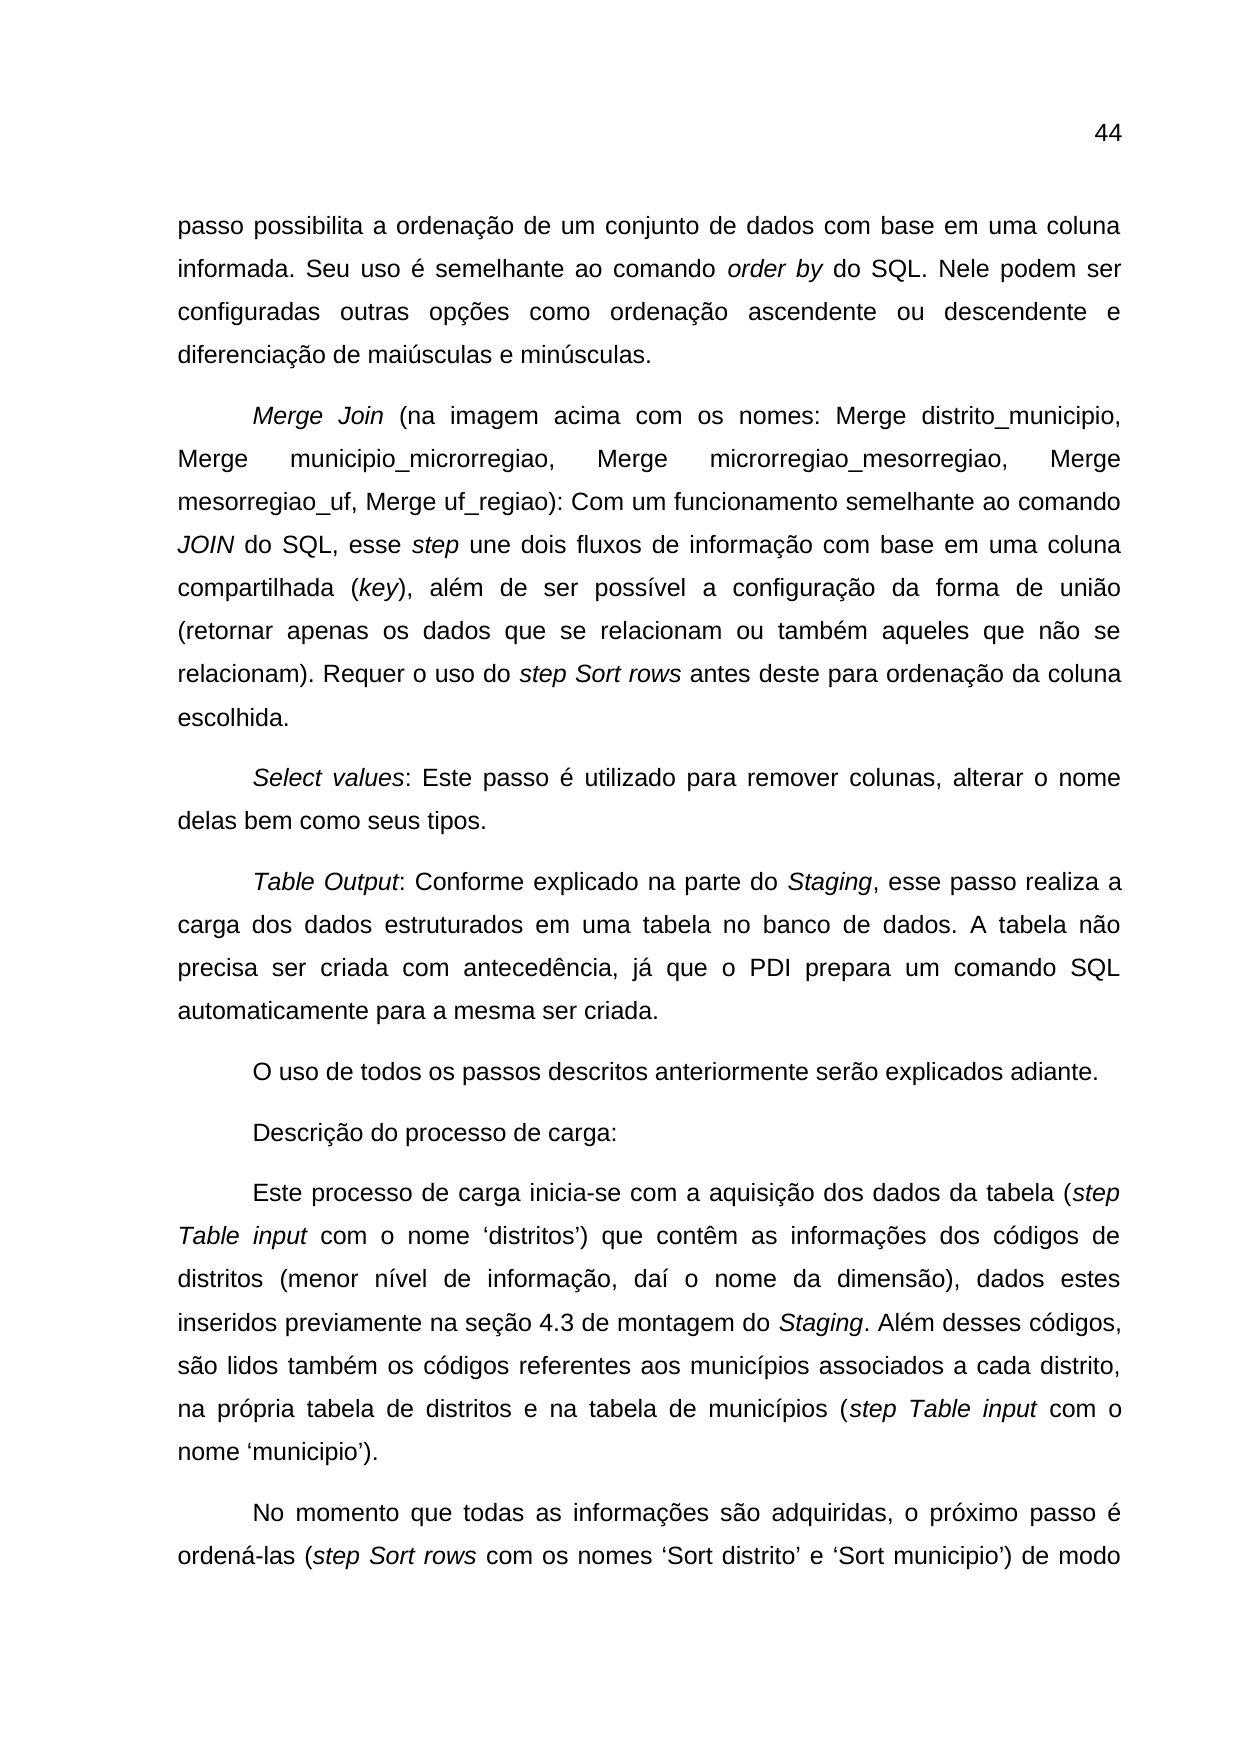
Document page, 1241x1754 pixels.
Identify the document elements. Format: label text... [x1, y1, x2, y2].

text Merge Join (na imagem acima com os nomes: Merge distrito_municipio, Merge municipio_microrregiao, Merge microrregiao_mesorregiao, Merge mesorregiao_uf, Merge uf_regiao): Com um funcionamento semelhante ao comando JOIN do SQL, esse step une dois fluxos de informação com base em uma coluna compartilhada (key), além de ser possível a configuração da forma de união (retornar apenas os dados que se relacionam ou também aqueles que não se relacionam). Requer o uso do step Sort rows antes deste para ordenação da coluna escolhida. [177, 401, 1122, 731]
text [177, 1497, 1122, 1569]
text Este processo de carga inicia-se com a aquisição dos dados da tabela (step Table input com o nome ‘distritos’) que contêm as informações dos códigos de distritos (menor nível de informação, daí o nome da dimensão), dados estes inseridos previamente na seção 4.3 de montagem do Staging. Além desses códigos, são lidos também os códigos referentes aos municípios associados a cada distrito, na própria tabela de distritos e na tabela de municípios (step Table input com o nome ‘municipio’). [177, 1178, 1122, 1466]
text Select values: Este passo é utilizado para remover colunas, alterar o nome delas bem como seus tipos. [177, 763, 1122, 835]
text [177, 211, 1122, 369]
text Table Output: Conforme explicado na parte do Staging, esse passo realiza a carga dos dados estruturados em uma tabela no banco de dados. A tabela não precisa ser criada com antecedência, já que o PDI prepara um comando SQL automaticamente para a mesma ser criada. [177, 867, 1122, 1025]
text Descrição do processo de carga: [177, 1117, 1122, 1146]
text O uso de todos os passos descritos anteriormente serão explicados adiante. [177, 1057, 1122, 1086]
